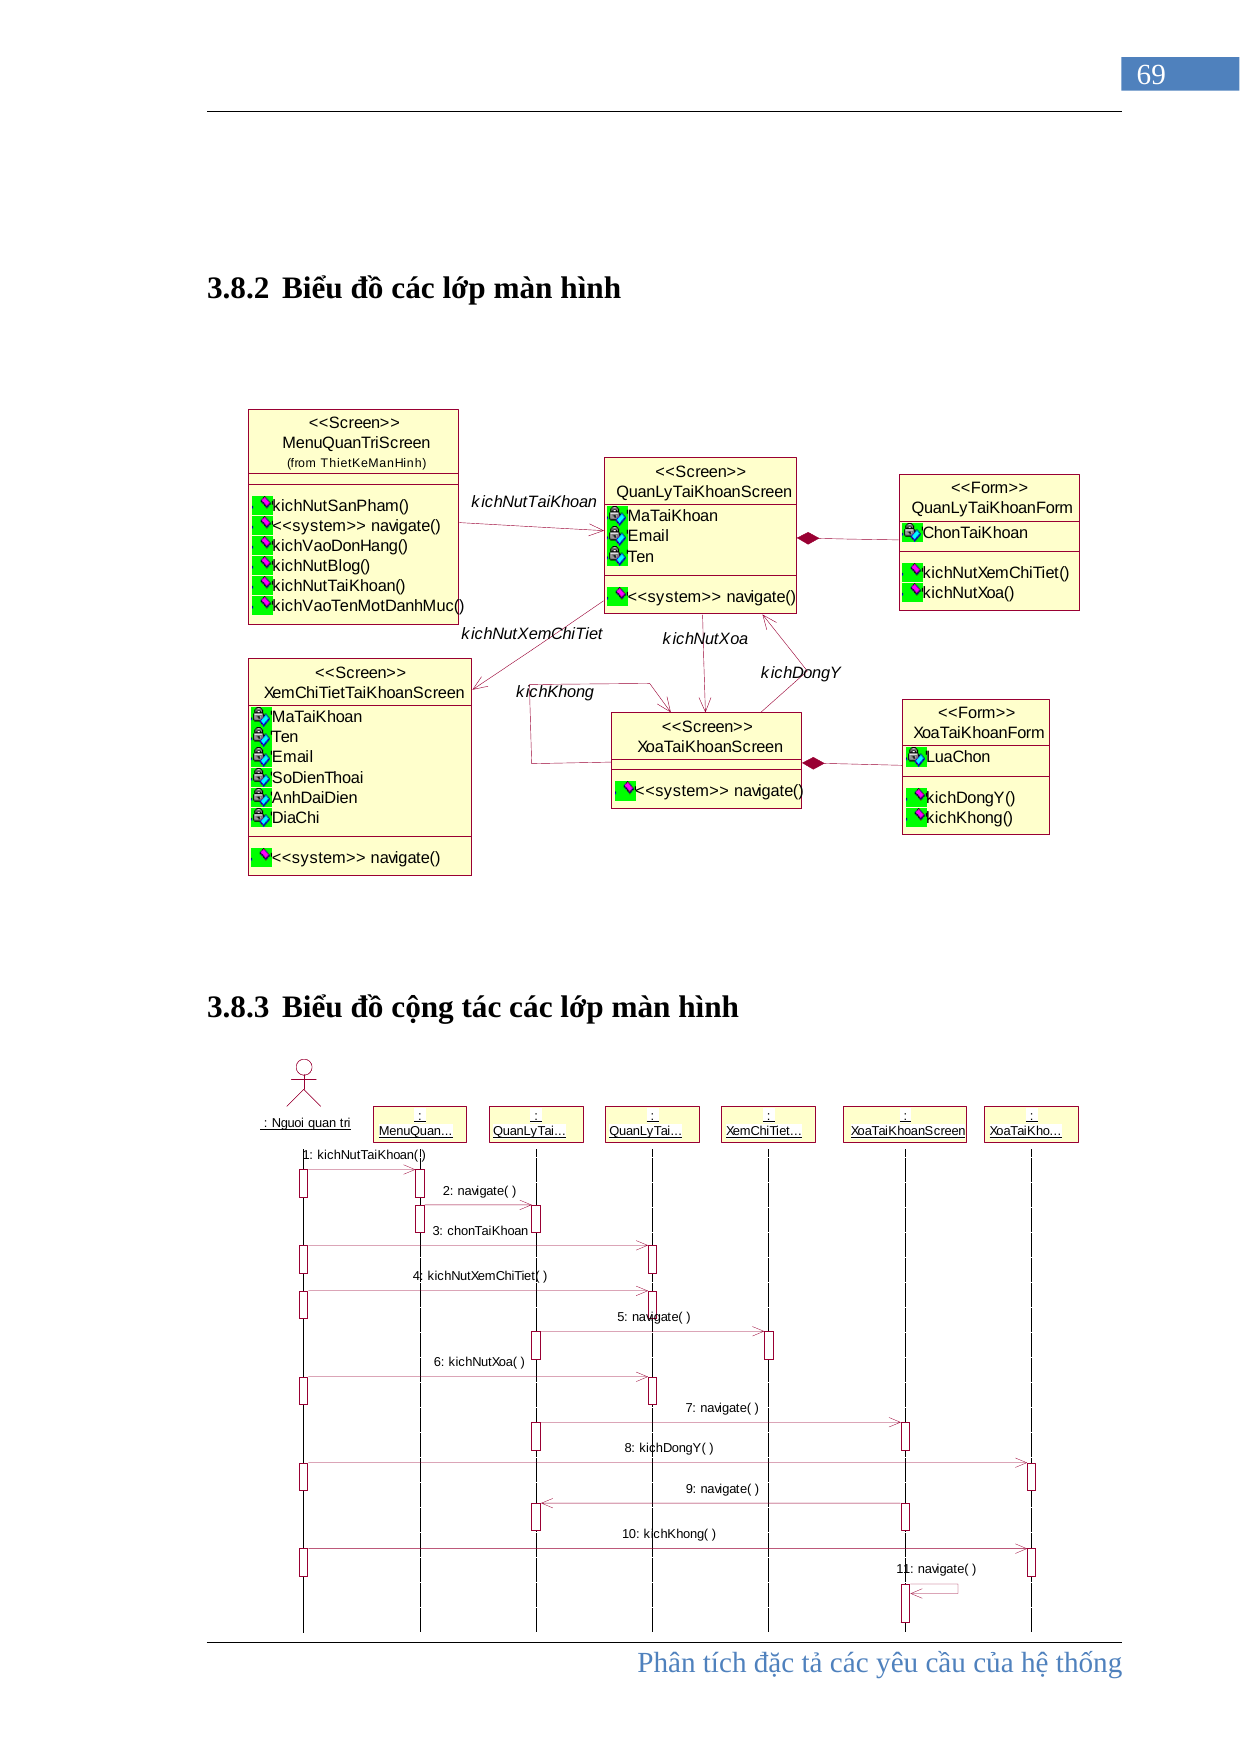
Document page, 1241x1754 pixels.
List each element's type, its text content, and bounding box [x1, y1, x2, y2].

subtitle Biểu đồ cộng tác các lớp màn hình [207, 988, 1122, 1024]
subtitle Biểu đồ các lớp màn hình [207, 269, 1122, 305]
